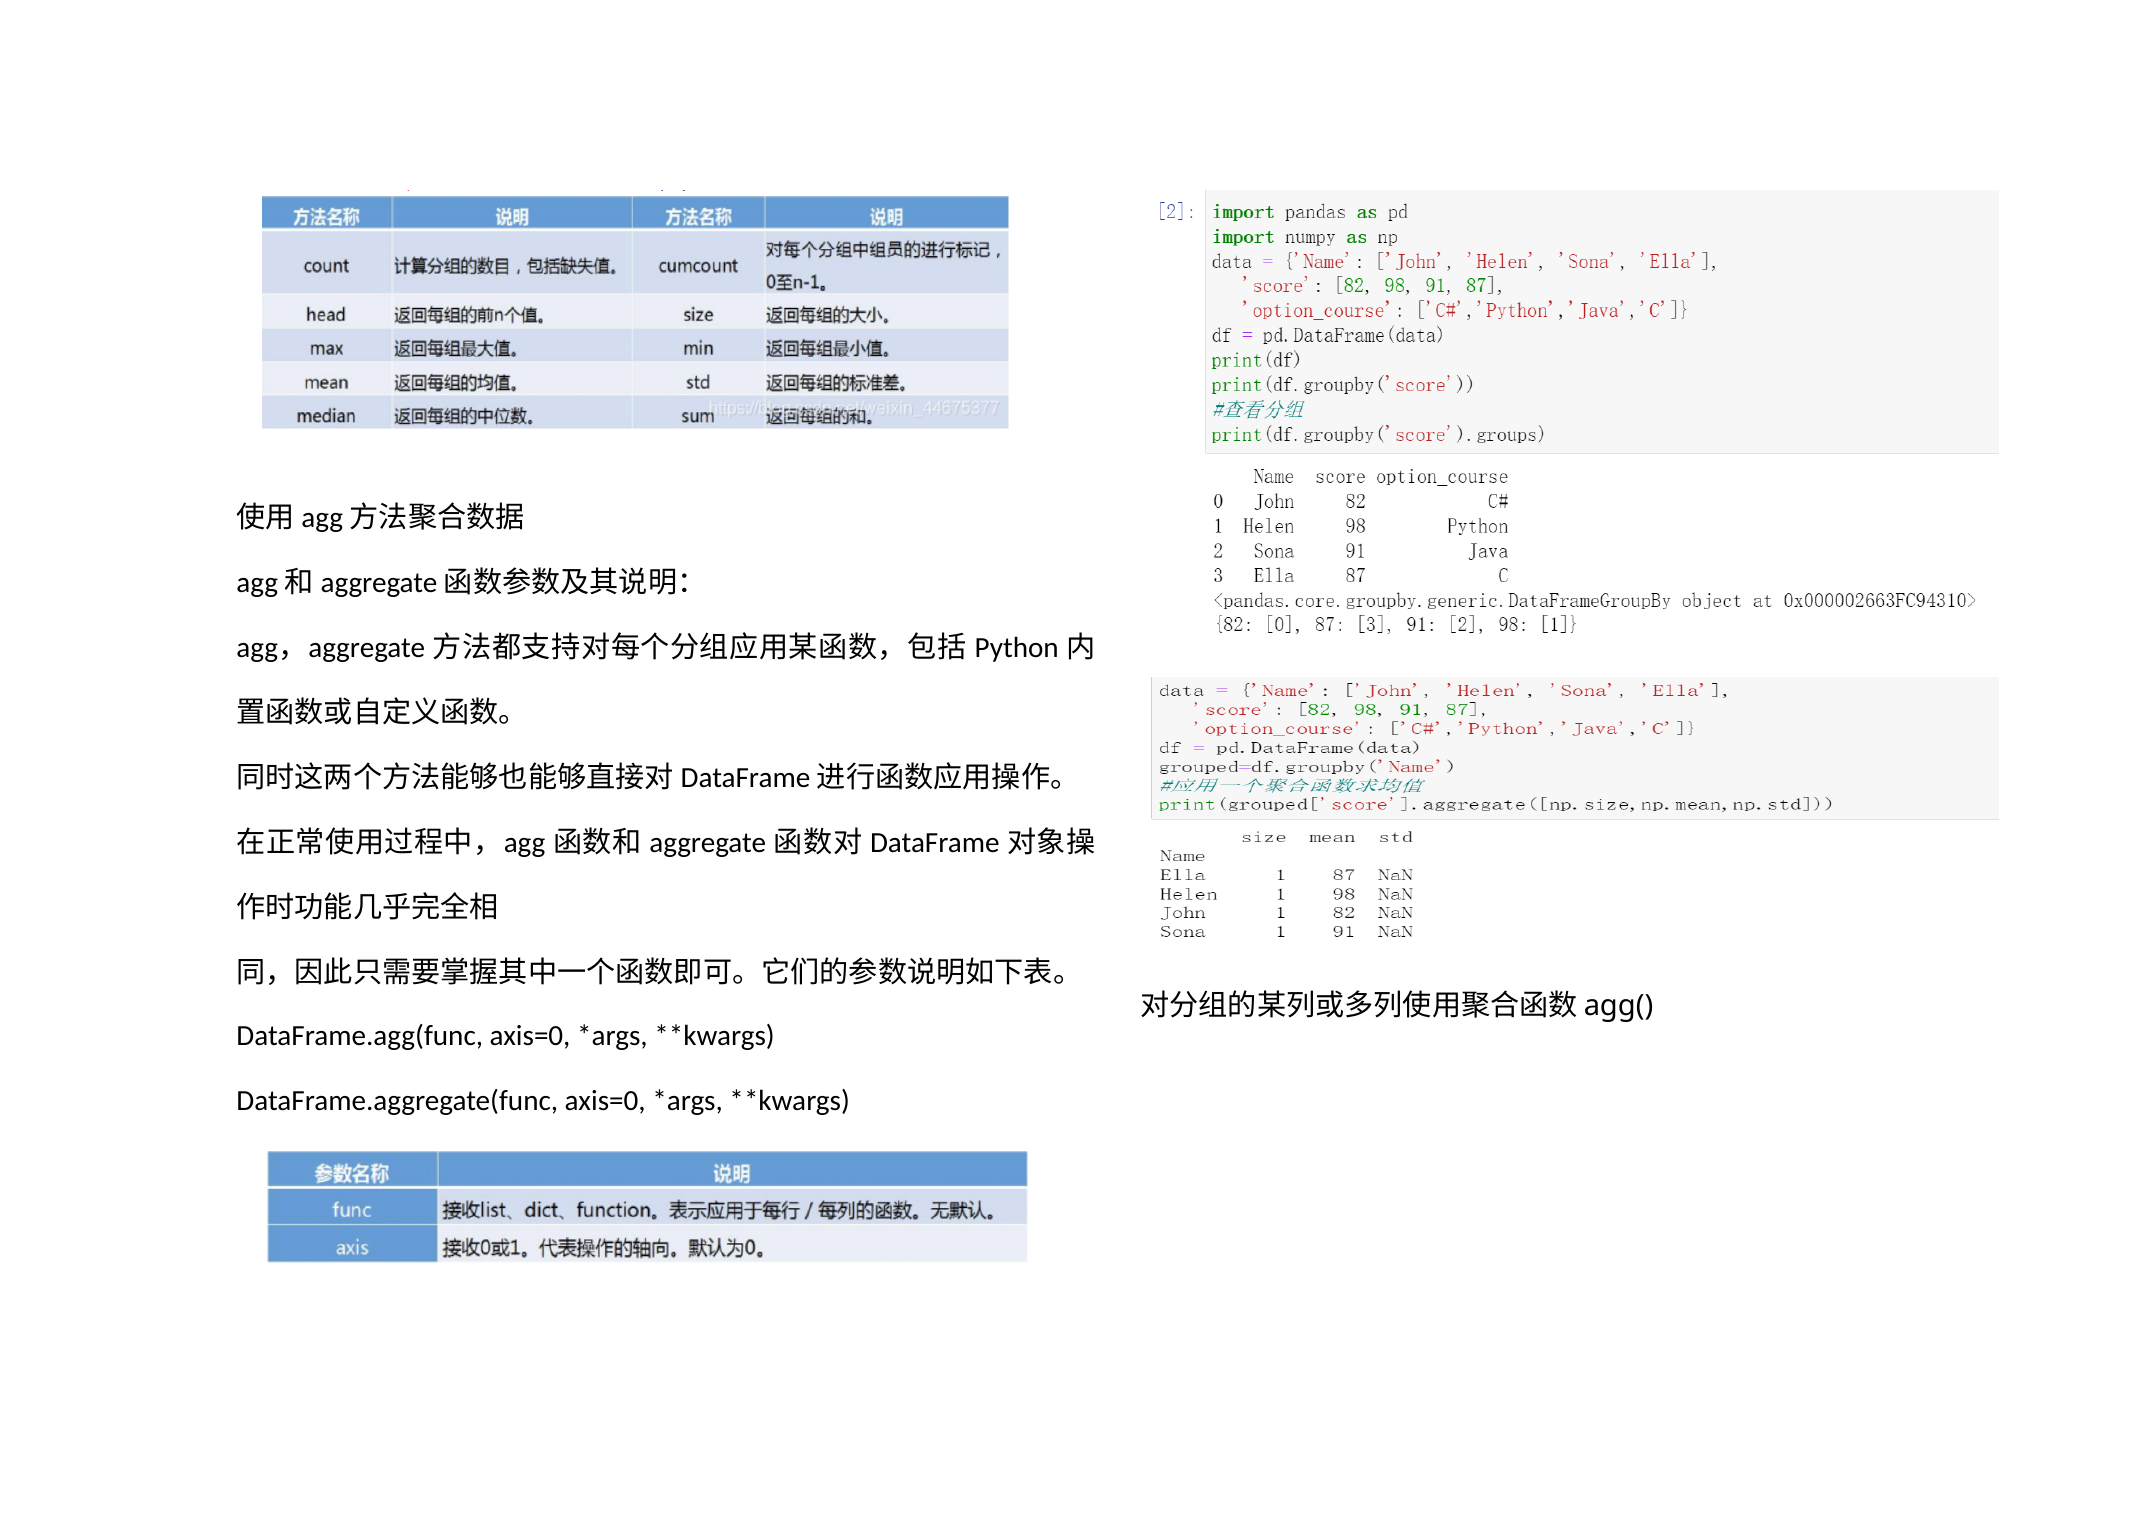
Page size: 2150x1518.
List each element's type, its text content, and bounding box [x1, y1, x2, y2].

text 同，因此只需要掌握其中一个函数即可。它们的参数说明如下表。 [236, 938, 1096, 1003]
text 使用 agg 方法聚合数据 [236, 483, 1096, 548]
picture [236, 1132, 1097, 1287]
text 对分组的某列或多列使用聚合函数agg() [1140, 970, 1999, 1035]
text DataFrame.aggregate(func, axis=0, *args, **kwargs) [236, 1068, 1096, 1132]
text agg 和 aggregate 函数参数及其说明： [236, 548, 1096, 613]
text DataFrame.agg(func, axis=0, *args, **kwargs) [236, 1003, 1096, 1068]
picture [236, 190, 1097, 452]
picture [1140, 190, 1999, 654]
text 同时这两个方法能够也能够直接对 DataFrame 进行函数应用操作。 [236, 743, 1096, 808]
picture [1140, 677, 1999, 952]
text agg，aggregate 方法都支持对每个分组应用某函数，包括 Python 内置函数或自定义函数。 [236, 613, 1096, 743]
text 在正常使用过程中，agg 函数和 aggregate 函数对 DataFrame 对象操作时功能几乎完全相 [236, 808, 1096, 938]
